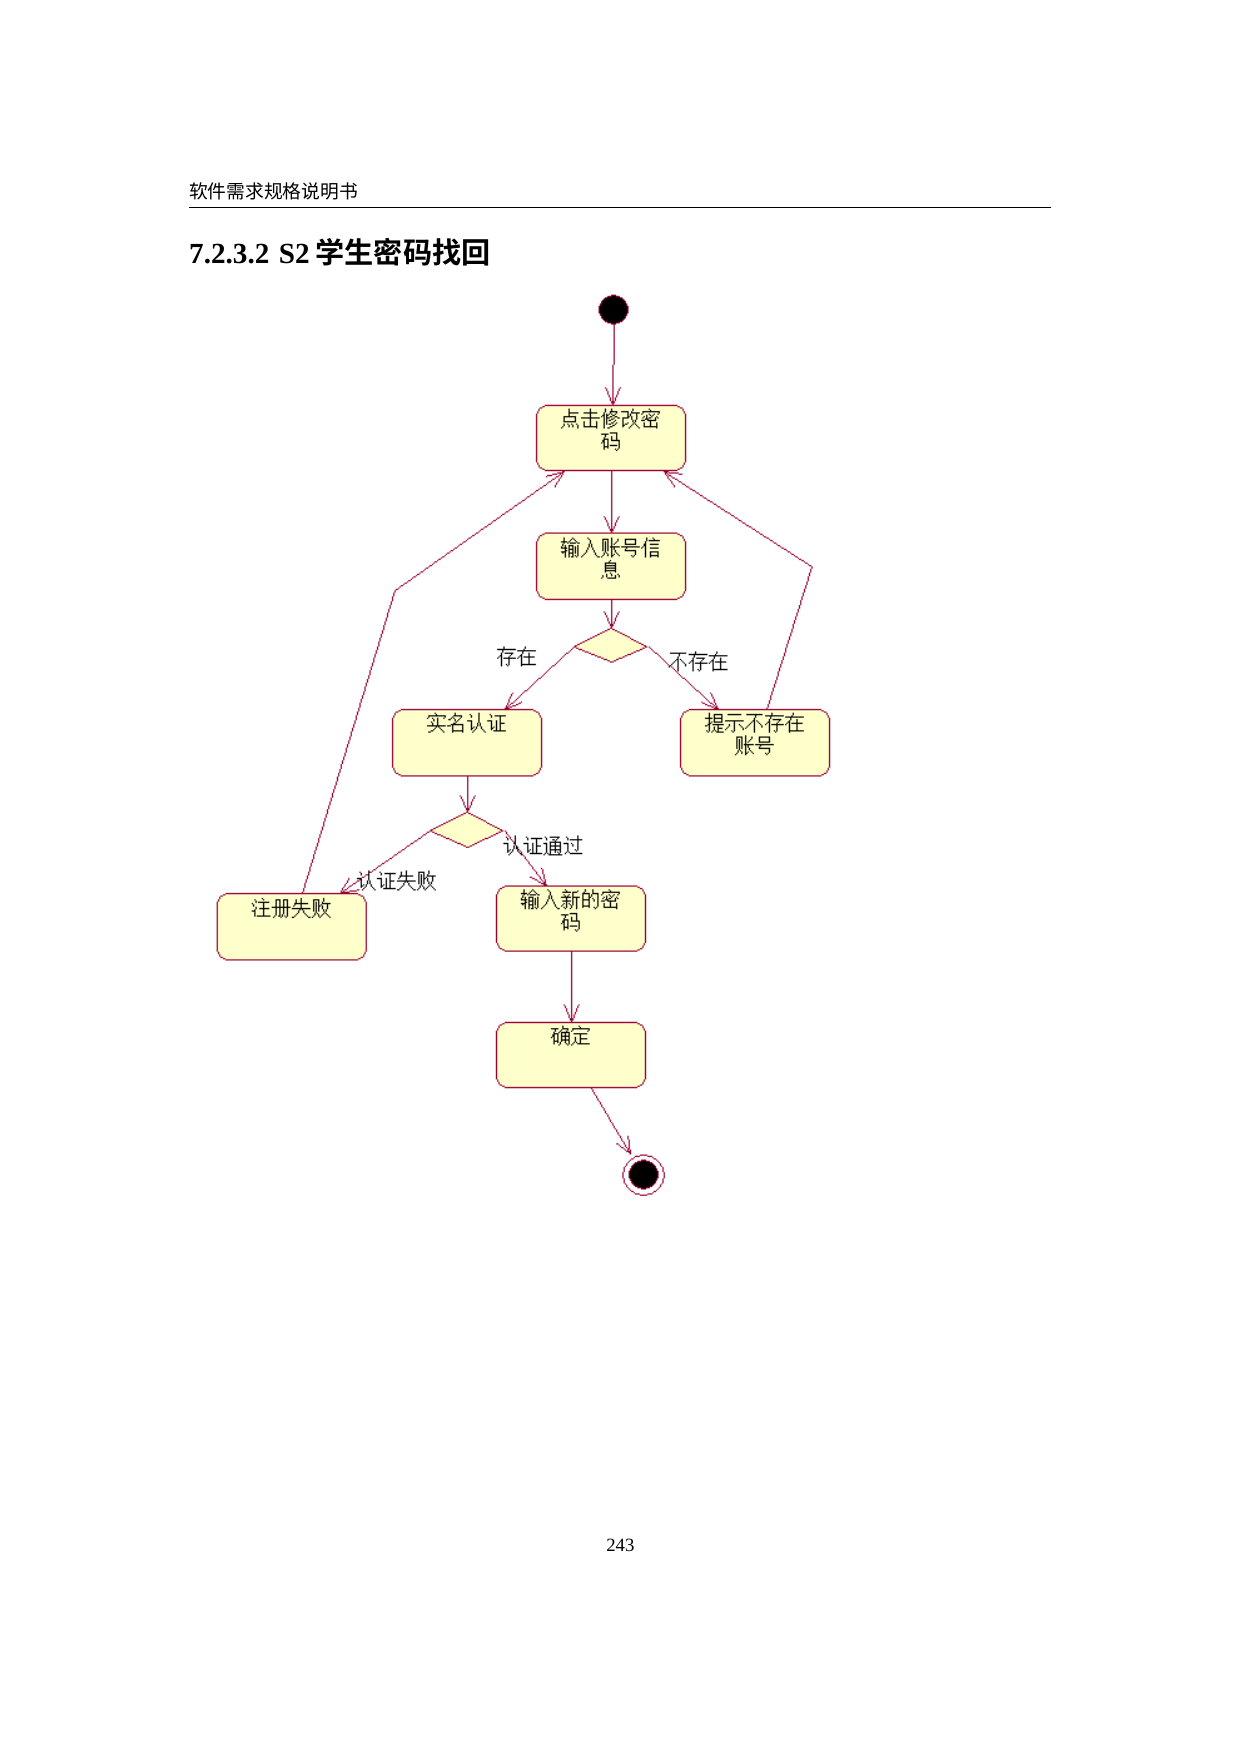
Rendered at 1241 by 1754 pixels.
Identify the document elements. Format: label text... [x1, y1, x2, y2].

subtitle S2学生密码找回 [189, 229, 1051, 272]
picture [188, 271, 948, 1221]
